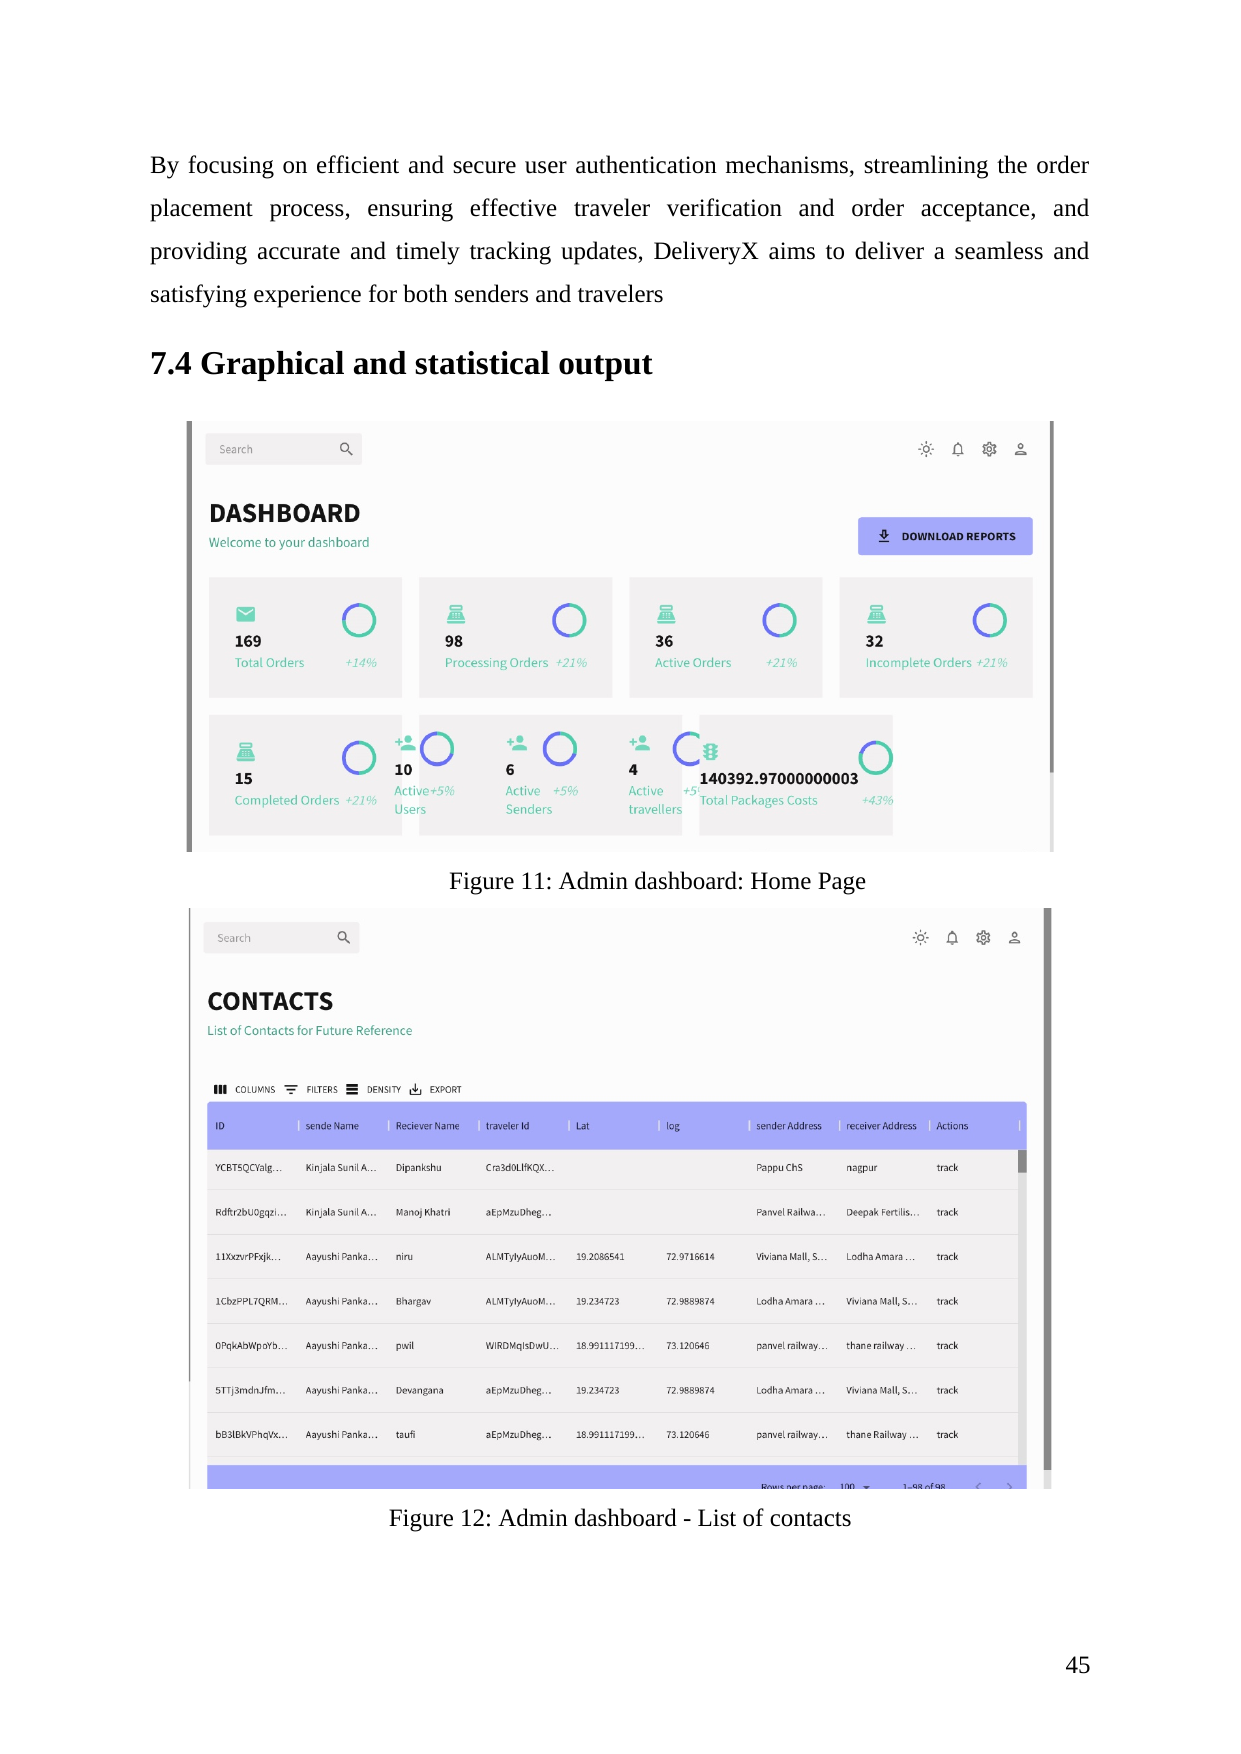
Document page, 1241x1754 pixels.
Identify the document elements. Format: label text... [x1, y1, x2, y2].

picture [186, 421, 1054, 852]
picture [188, 908, 1052, 1489]
text By focusing on efficient and secure user authentication mechanisms, streamlining the order placement process, ensuring effective traveler verification and order acceptance, and providing accurate and timely tracking updates, DeliveryX aims to deliver a seamless and satisfying experience for both senders and travelers [150, 150, 1090, 308]
text Figure 12: Admin dashboard - List of contacts [150, 1503, 1090, 1532]
text 7.4 Graphical and statistical output [150, 343, 1090, 382]
text Figure 11: Admin dashboard: Home Page [150, 866, 1090, 894]
